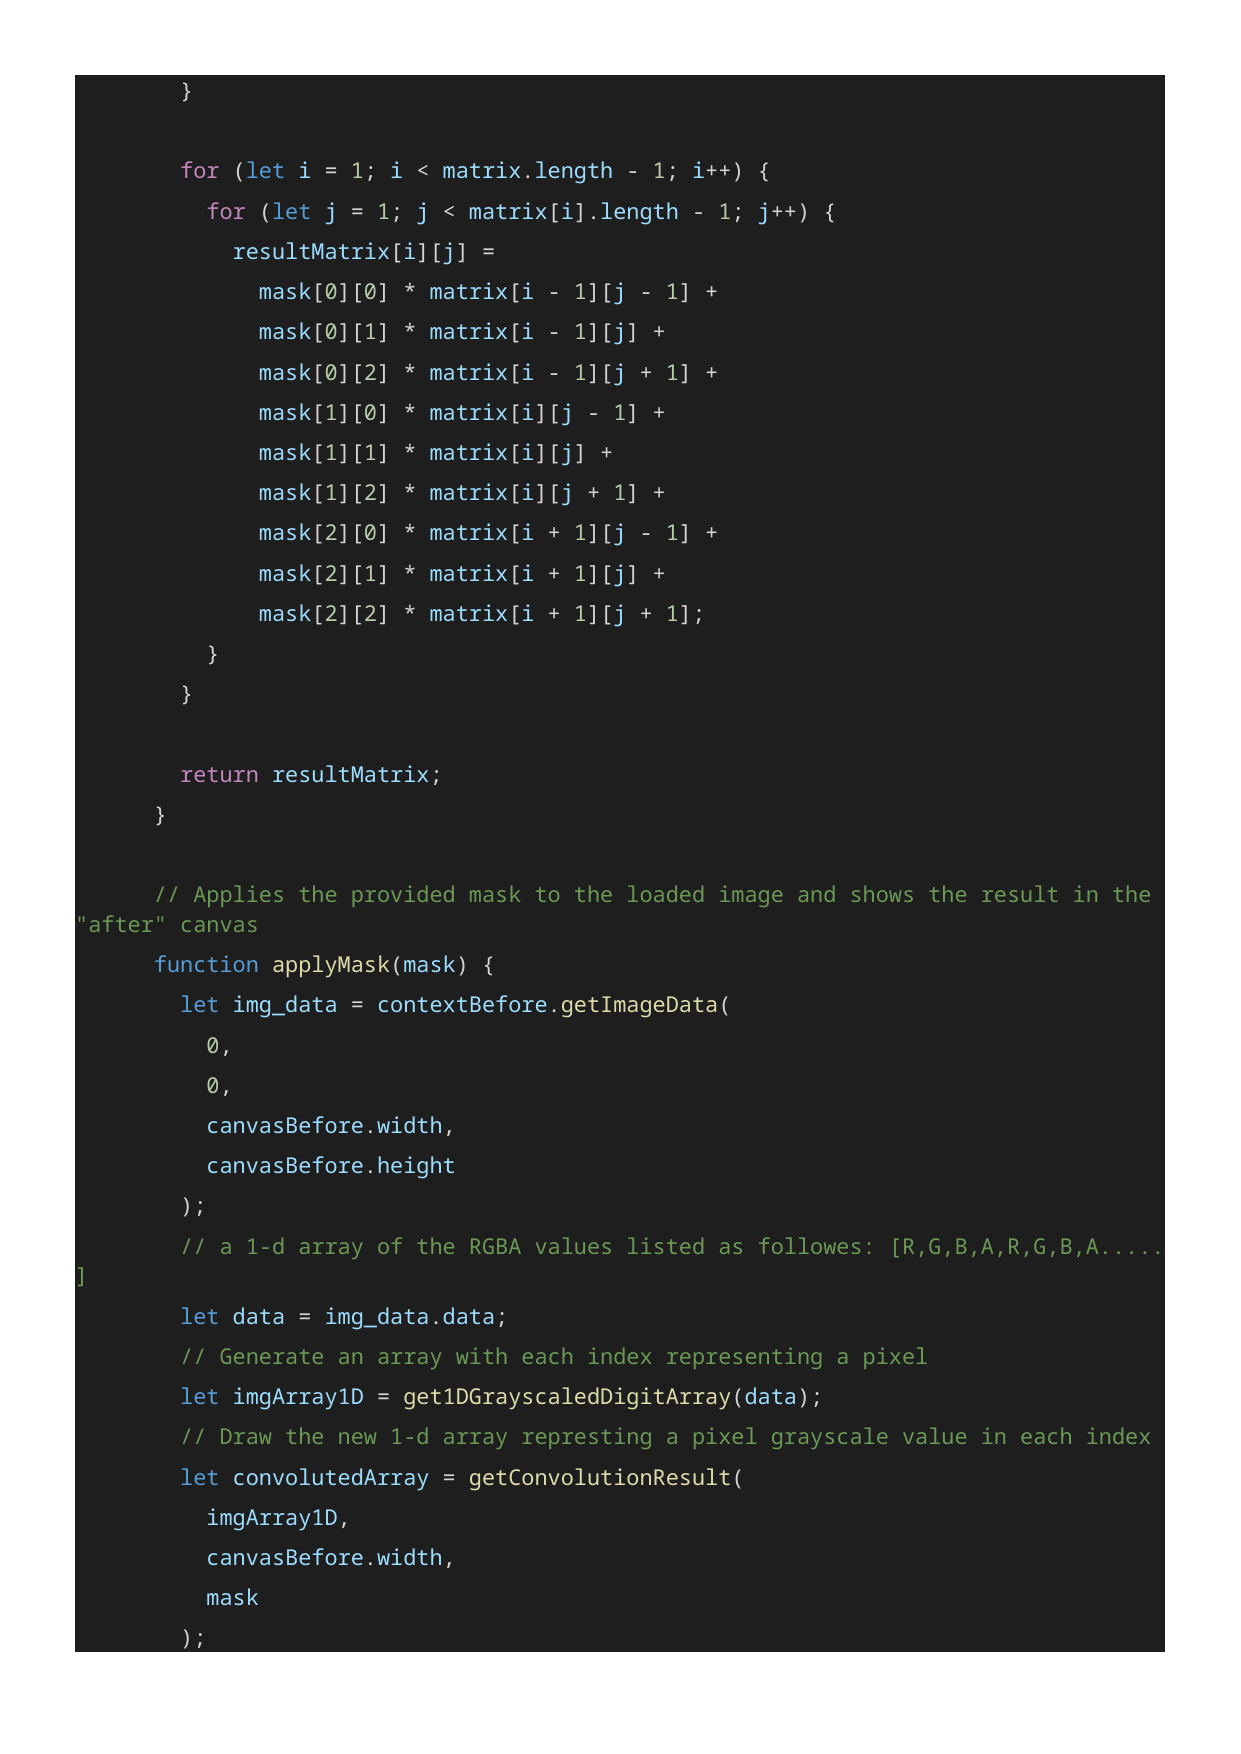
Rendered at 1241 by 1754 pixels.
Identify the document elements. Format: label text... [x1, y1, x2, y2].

text return resultMatrix; [75, 758, 1165, 788]
text mask[1][2] * matrix[i][j + 1] + [75, 477, 1165, 507]
text imgArray1D, [75, 1502, 1165, 1531]
text mask[1][0] * matrix[i][j - 1] + [75, 397, 1165, 426]
text ); [75, 1622, 1165, 1652]
text } [75, 799, 1165, 828]
text canvasBefore.width, [75, 1542, 1165, 1572]
text // a 1-d array of the RGBA values listed as followes: [R,G,B,A,R,G,B,A.....] [75, 1231, 1165, 1290]
text for (let i = 1; i < matrix.length - 1; i++) { [75, 155, 1165, 185]
text mask[2][0] * matrix[i + 1][j - 1] + [75, 517, 1165, 547]
text } [75, 75, 1165, 105]
text mask[0][0] * matrix[i - 1][j - 1] + [75, 276, 1165, 306]
text mask[0][2] * matrix[i - 1][j + 1] + [75, 356, 1165, 386]
text mask[2][2] * matrix[i + 1][j + 1]; [75, 598, 1165, 627]
text mask [75, 1582, 1165, 1612]
text // Draw the new 1-d array represting a pixel grayscale value in each index [75, 1421, 1165, 1451]
text mask[0][1] * matrix[i - 1][j] + [75, 316, 1165, 346]
text let convolutedArray = getConvolutionResult( [75, 1461, 1165, 1491]
text let img_data = contextBefore.getImageData( [75, 989, 1165, 1019]
text let data = img_data.data; [75, 1301, 1165, 1330]
text mask[1][1] * matrix[i][j] + [75, 437, 1165, 467]
text 0, [75, 1029, 1165, 1059]
text canvasBefore.height [75, 1150, 1165, 1180]
text let imgArray1D = get1DGrayscaledDigitArray(data); [75, 1381, 1165, 1411]
text } [75, 638, 1165, 668]
text for (let j = 1; j < matrix[i].length - 1; j++) { [75, 196, 1165, 225]
text ); [75, 1190, 1165, 1220]
text } [75, 678, 1165, 708]
text // Applies the provided mask to the loaded image and shows the result in the "after" canvas [75, 879, 1165, 939]
text canvasBefore.width, [75, 1110, 1165, 1140]
text // Generate an array with each index representing a pixel [75, 1341, 1165, 1371]
text resultMatrix[i][j] = [75, 236, 1165, 266]
text mask[2][1] * matrix[i + 1][j] + [75, 557, 1165, 587]
text 0, [75, 1070, 1165, 1099]
text function applyMask(mask) { [75, 949, 1165, 979]
